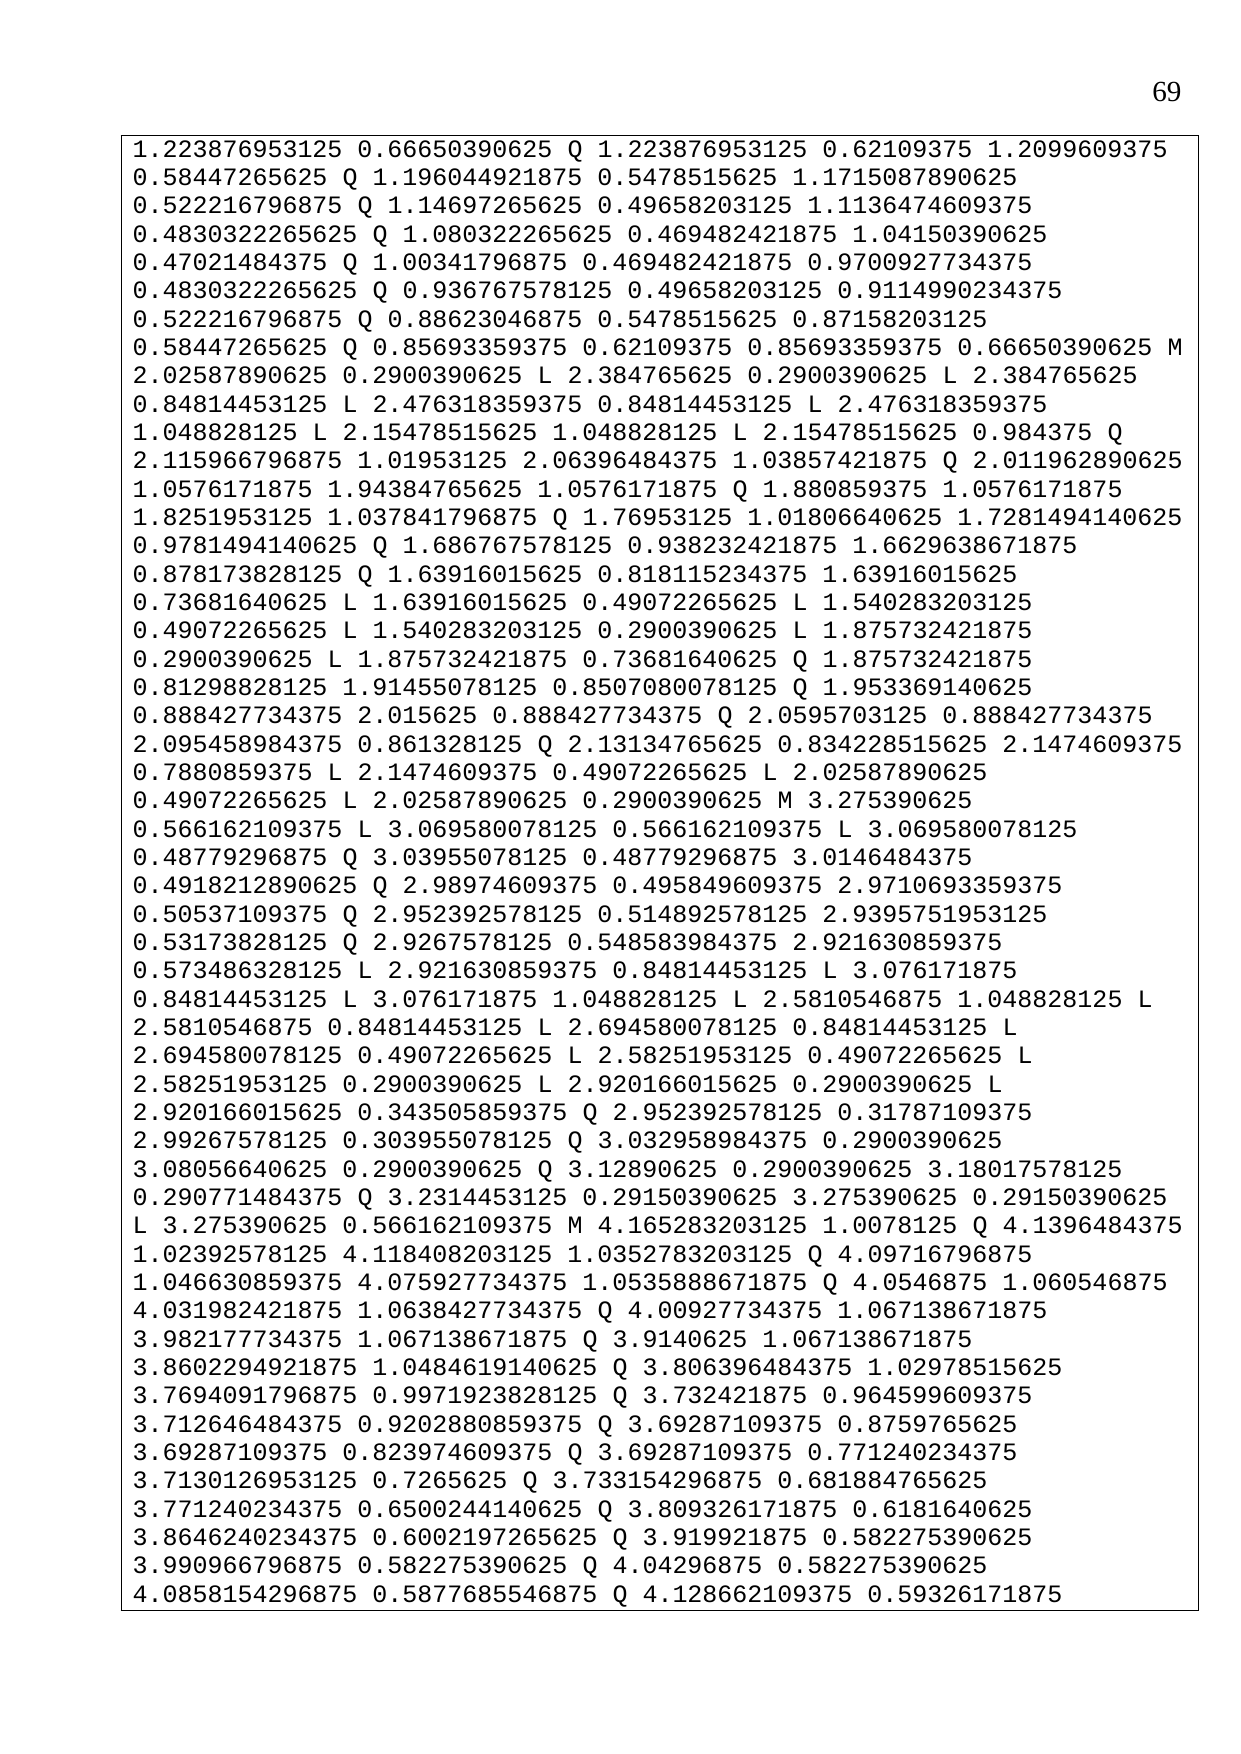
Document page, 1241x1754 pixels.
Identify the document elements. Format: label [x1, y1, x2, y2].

table_header [122, 136, 1198, 1610]
